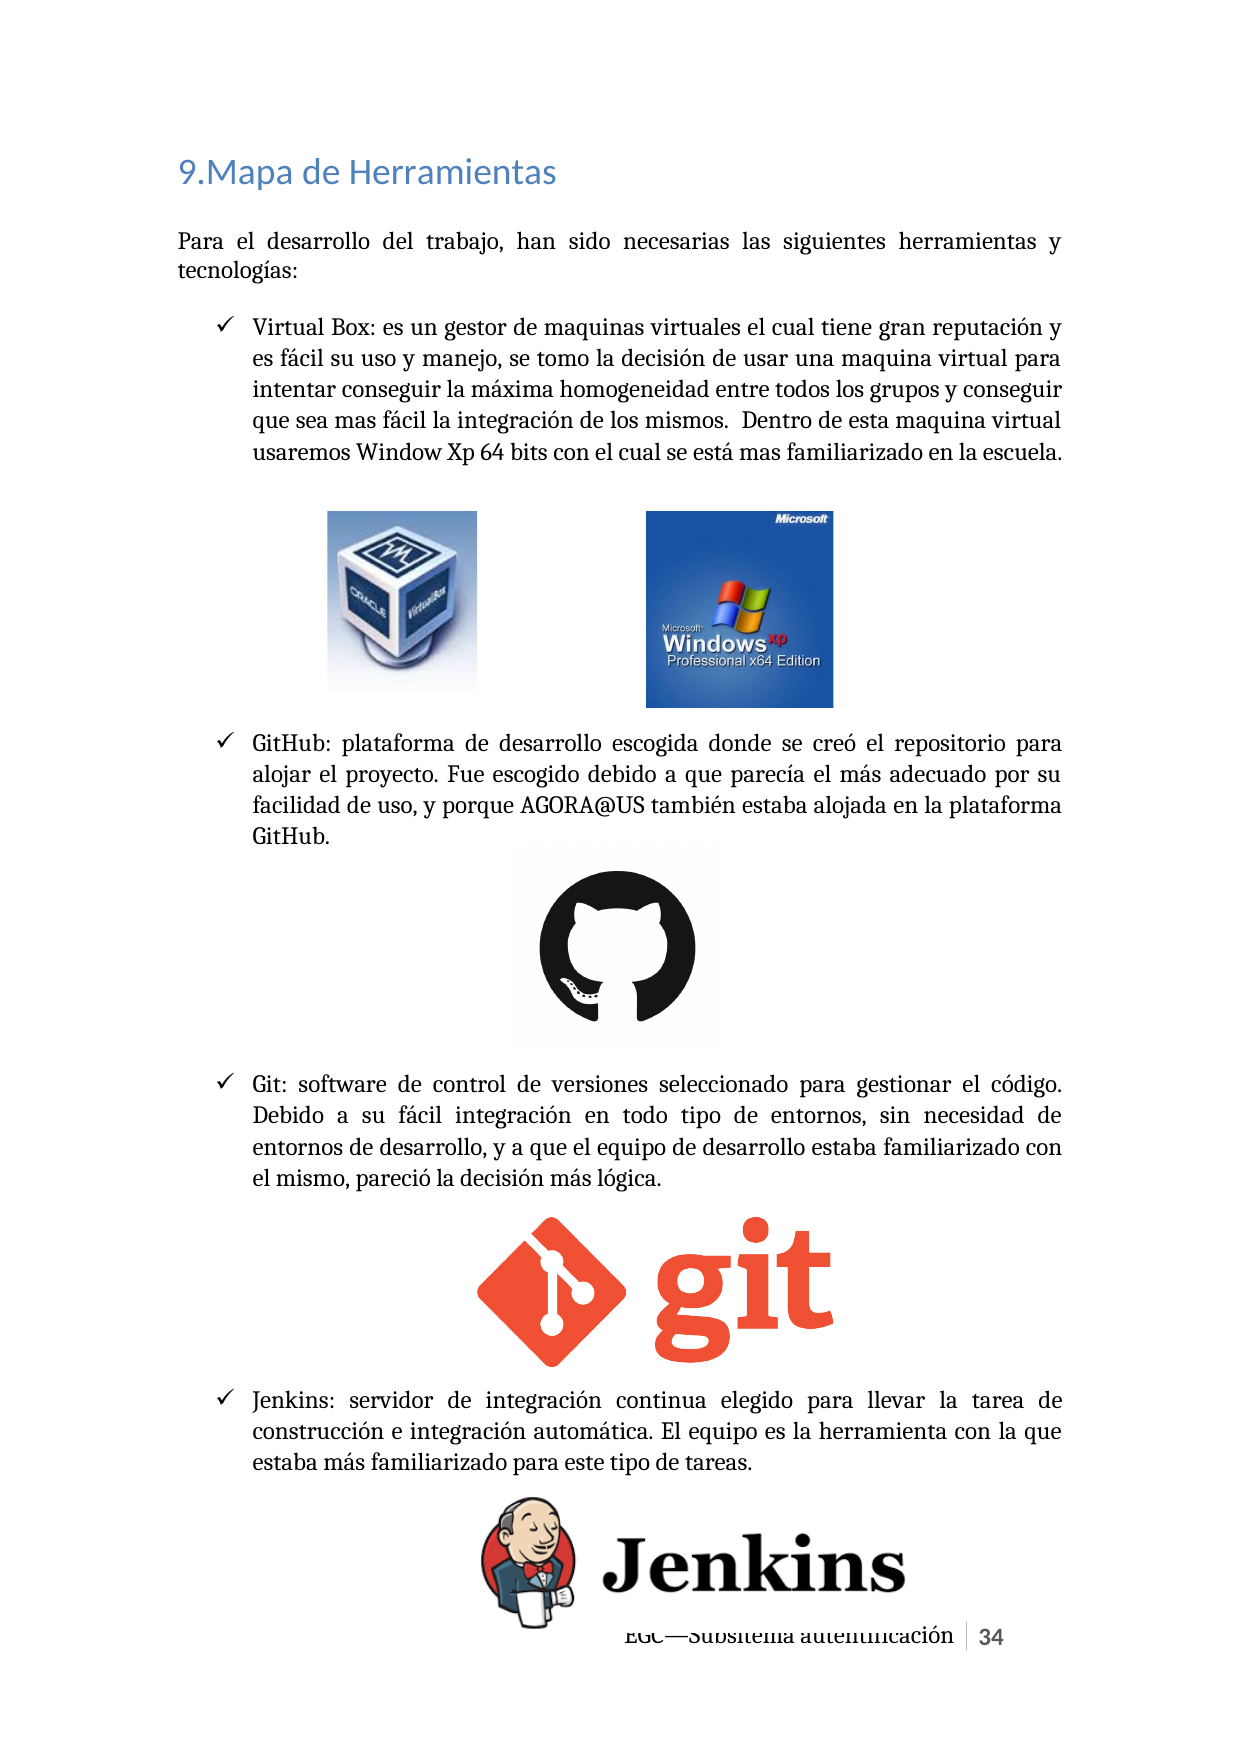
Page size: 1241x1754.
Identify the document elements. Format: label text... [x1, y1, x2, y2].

picture [646, 511, 834, 708]
text Para el desarrollo del trabajo, han sido necesarias las siguientes herramientas y tecnologías: [177, 227, 1063, 284]
list Jenkins: servidor de integración continua elegido para llevar la tarea de construcción e integración automática. El equipo es la herramienta con la que estaba más familiarizado para este tipo de tareas. [215, 1386, 1063, 1477]
picture [514, 843, 721, 1050]
picture [327, 511, 478, 704]
list GitHub: plataforma de desarrollo escogida donde se creó el repositorio para alojar el proyecto. Fue escogido debido a que parecía el más adecuado por su facilidad de uso, y porque AGORA@US también estaba alojada en la plataforma GitHub. [215, 729, 1063, 851]
list Virtual Box: es un gestor de maquinas virtuales el cual tiene gran reputación y es fácil su uso y manejo, se tomo la decisión de usar una maquina virtual para intentar conseguir la máxima homogeneidad entre todos los grupos y conseguir que sea mas fácil la integración de los mismos. Dentro de esta maquina virtual usaremos Window Xp 64 bits con el cual se está mas familiarizado en la escuela. [215, 313, 1063, 466]
picture [477, 1217, 834, 1367]
picture [477, 1494, 909, 1633]
list Git: software de control de versiones seleccionado para gestionar el código. Debido a su fácil integración en todo tipo de entornos, sin necesidad de entornos de desarrollo, y a que el equipo de desarrollo estaba familiarizado con el mismo, pareció la decisión más lógica. [215, 1070, 1063, 1192]
